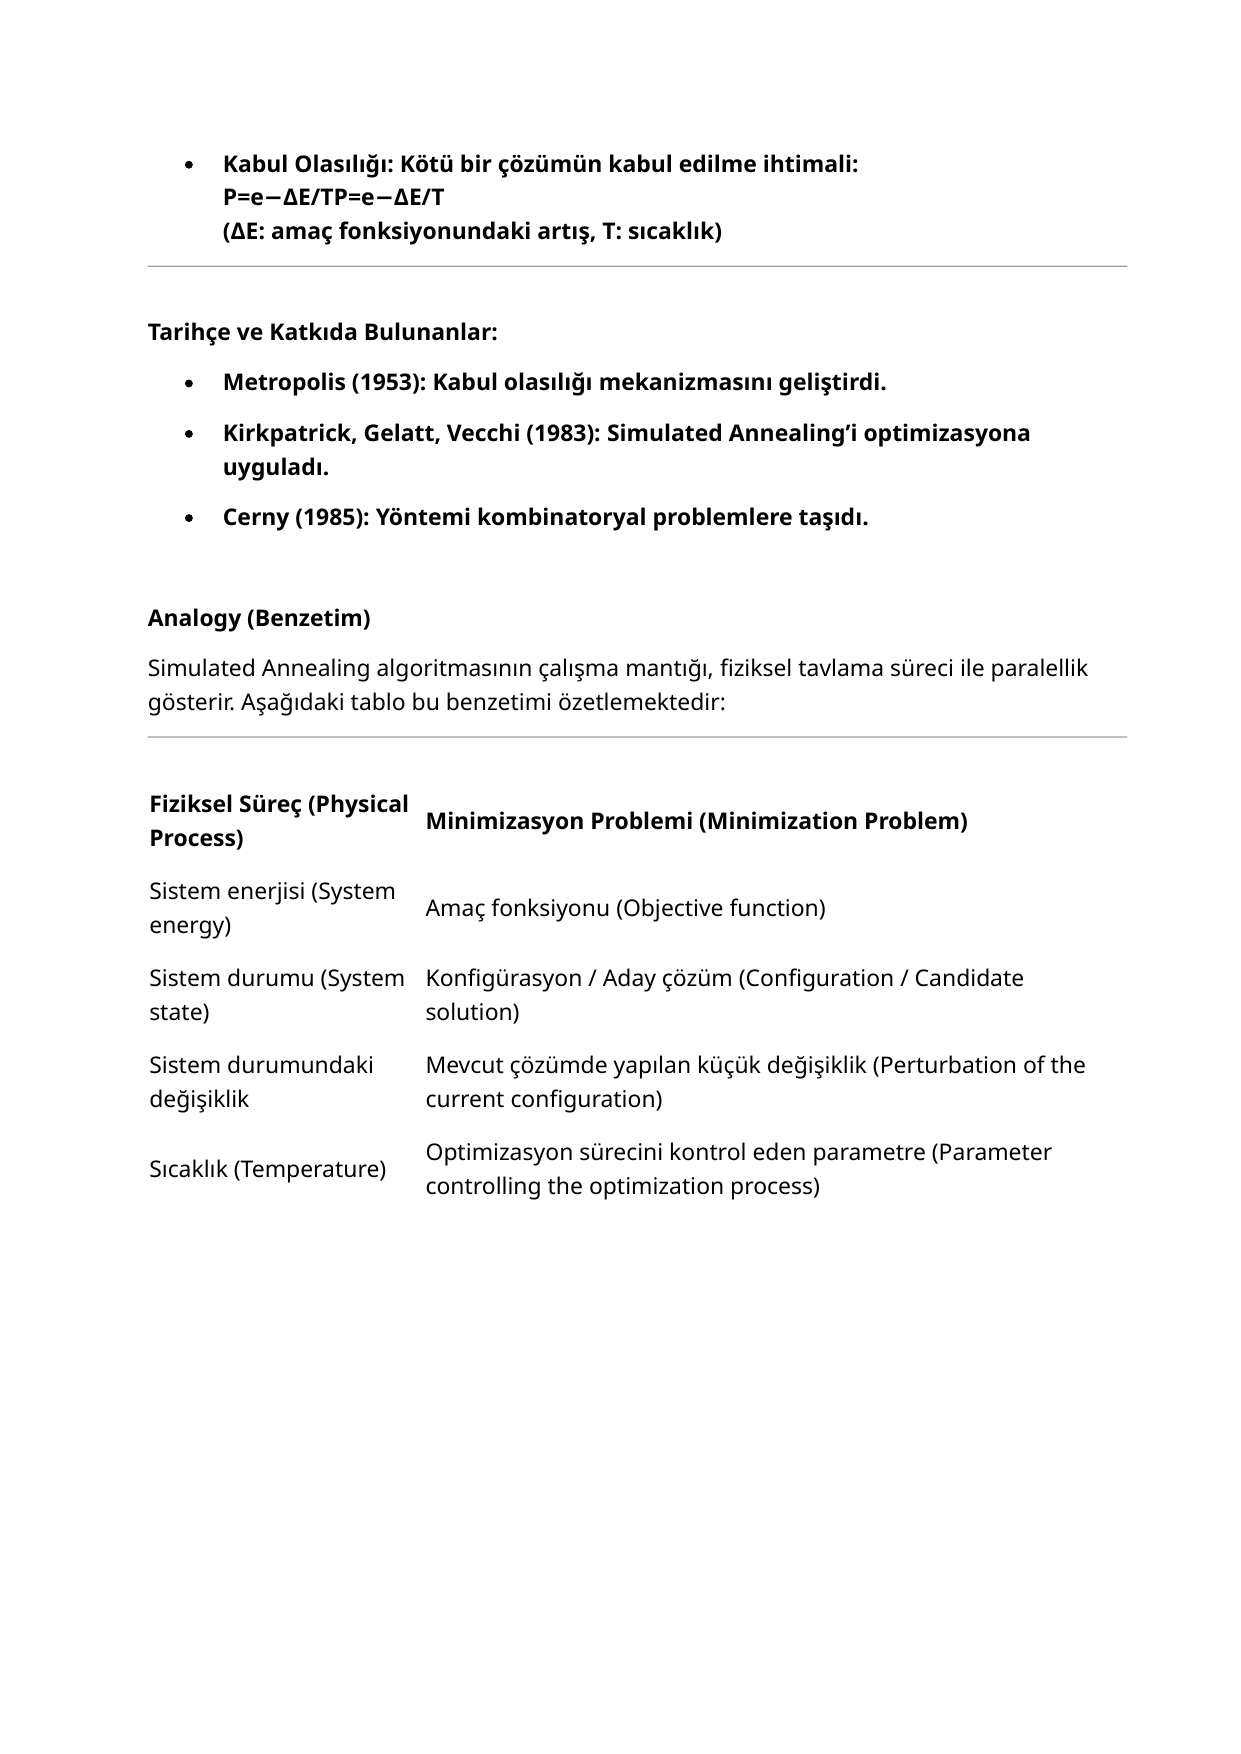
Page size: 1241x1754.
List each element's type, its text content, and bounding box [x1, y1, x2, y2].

list Kabul Olasılığı: Kötü bir çözümün kabul edilme ihtimali: P=e−ΔE/TP=e−ΔE/T (ΔE: amaç fonksiyonundaki artış, T: sıcaklık) [185, 148, 1093, 246]
table_cell Sıcaklık (Temperature) [148, 1134, 424, 1221]
text Tarihçe ve Katkıda Bulunanlar: [148, 316, 1093, 347]
table_cell Sistem durumundaki değişiklik [148, 1048, 424, 1134]
table_cell Konfigürasyon / Aday çözüm (Configuration / Candidate solution) [424, 961, 1093, 1047]
table_cell Amaç fonksiyonu (Objective function) [424, 874, 1093, 961]
table_cell Sistem durumu (System state) [148, 961, 424, 1047]
table_cell Mevcut çözümde yapılan küçük değişiklik (Perturbation of the current configuration) [424, 1048, 1093, 1134]
list Kirkpatrick, Gelatt, Vecchi (1983): Simulated Annealing’i optimizasyona uyguladı. [185, 417, 1093, 482]
text Analogy (Benzetim) [148, 602, 1093, 633]
table_header Minimizasyon Problemi (Minimization Problem) [424, 787, 1093, 874]
text Simulated Annealing algoritmasının çalışma mantığı, fiziksel tavlama süreci ile paralellik gösterir. Aşağıdaki tablo bu benzetimi özetlemektedir: [148, 652, 1093, 717]
list Cerny (1985): Yöntemi kombinatoryal problemlere taşıdı. [185, 501, 1093, 532]
table_cell Sistem enerjisi (System energy) [148, 874, 424, 961]
table_header Fiziksel Süreç (Physical Process) [148, 787, 424, 874]
table_cell Optimizasyon sürecini kontrol eden parametre (Parameter controlling the optimization process) [424, 1134, 1093, 1221]
list Metropolis (1953): Kabul olasılığı mekanizmasını geliştirdi. [185, 366, 1093, 398]
